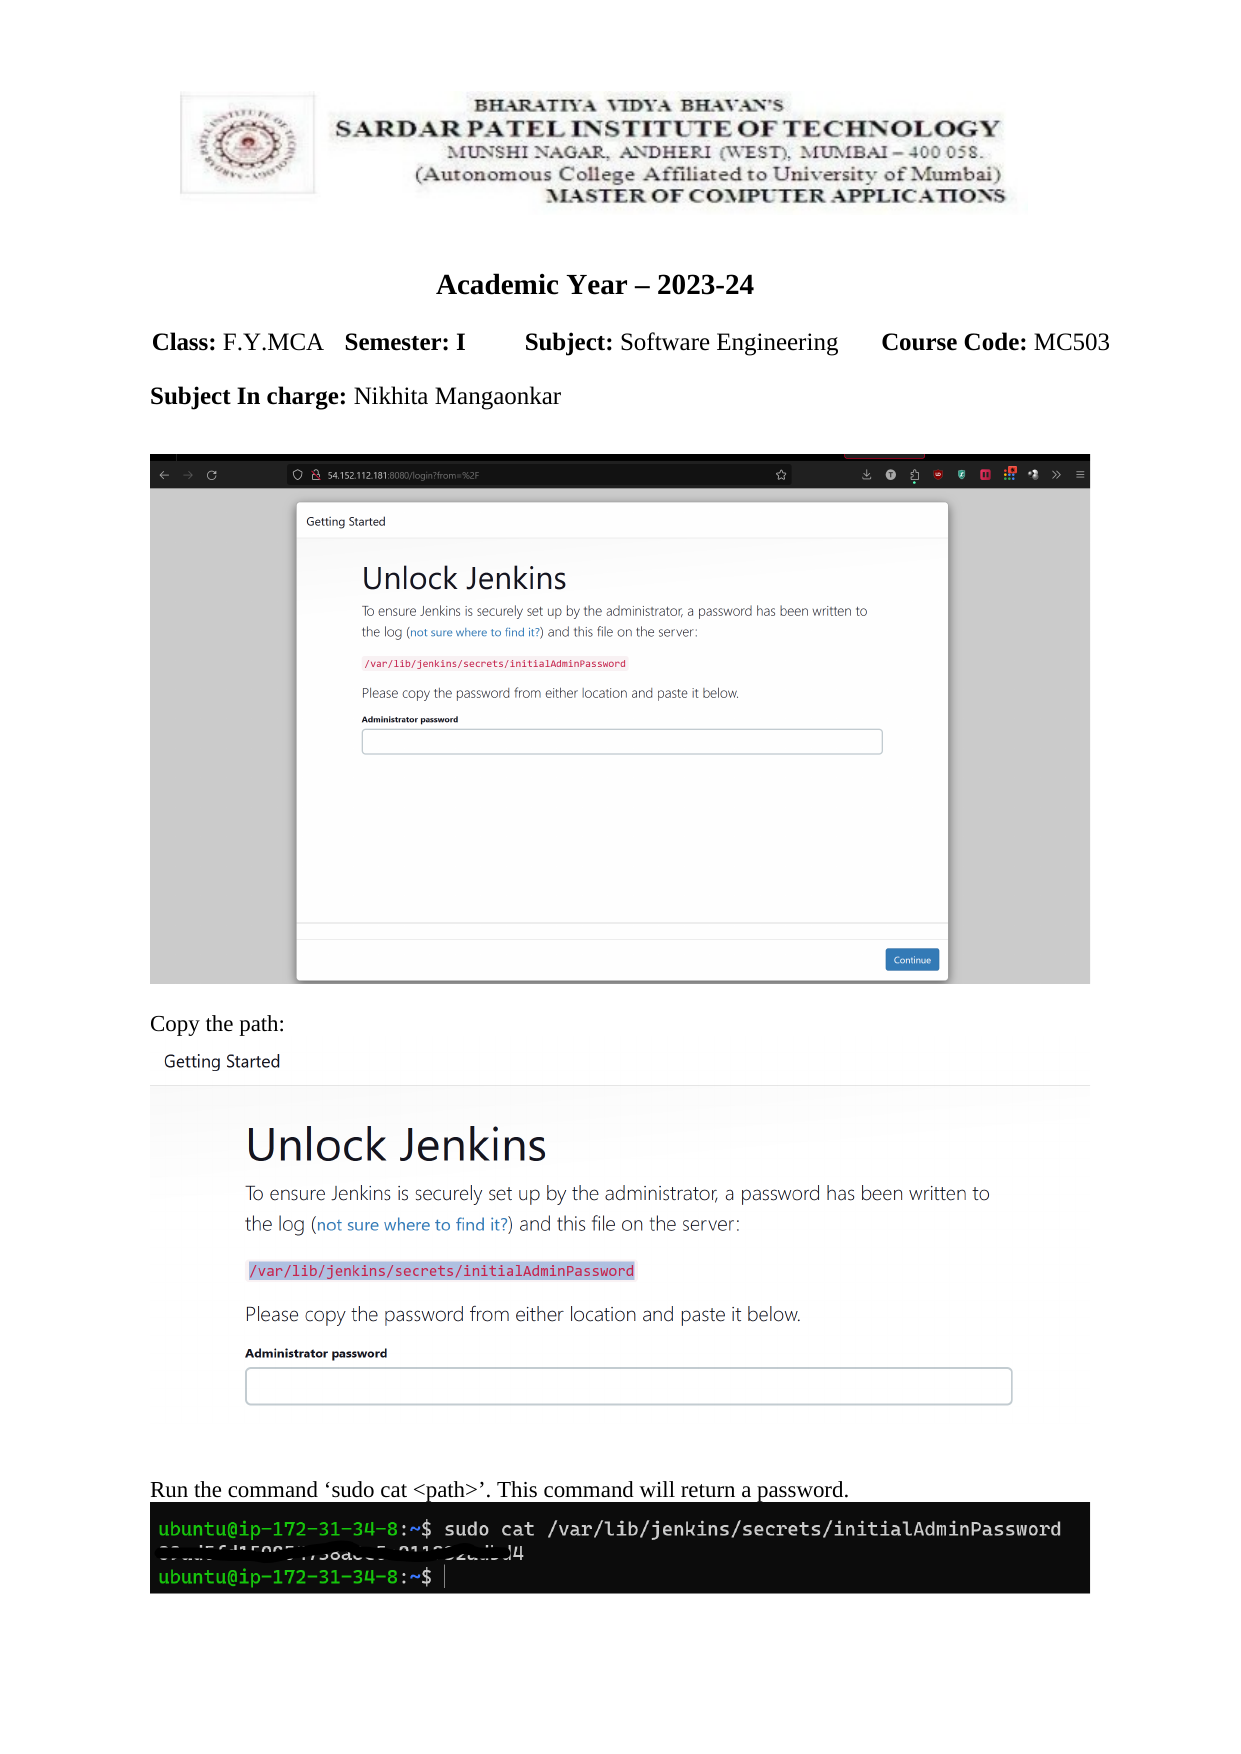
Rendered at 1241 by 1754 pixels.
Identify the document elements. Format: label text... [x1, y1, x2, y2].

picture [179, 91, 1028, 215]
text Run the command ‘sudo cat <path>’. This command will return a password. [150, 1476, 1090, 1502]
picture [150, 1036, 1091, 1424]
picture [150, 454, 1091, 984]
text Copy the path: [150, 1010, 1090, 1036]
picture [150, 1502, 1091, 1594]
